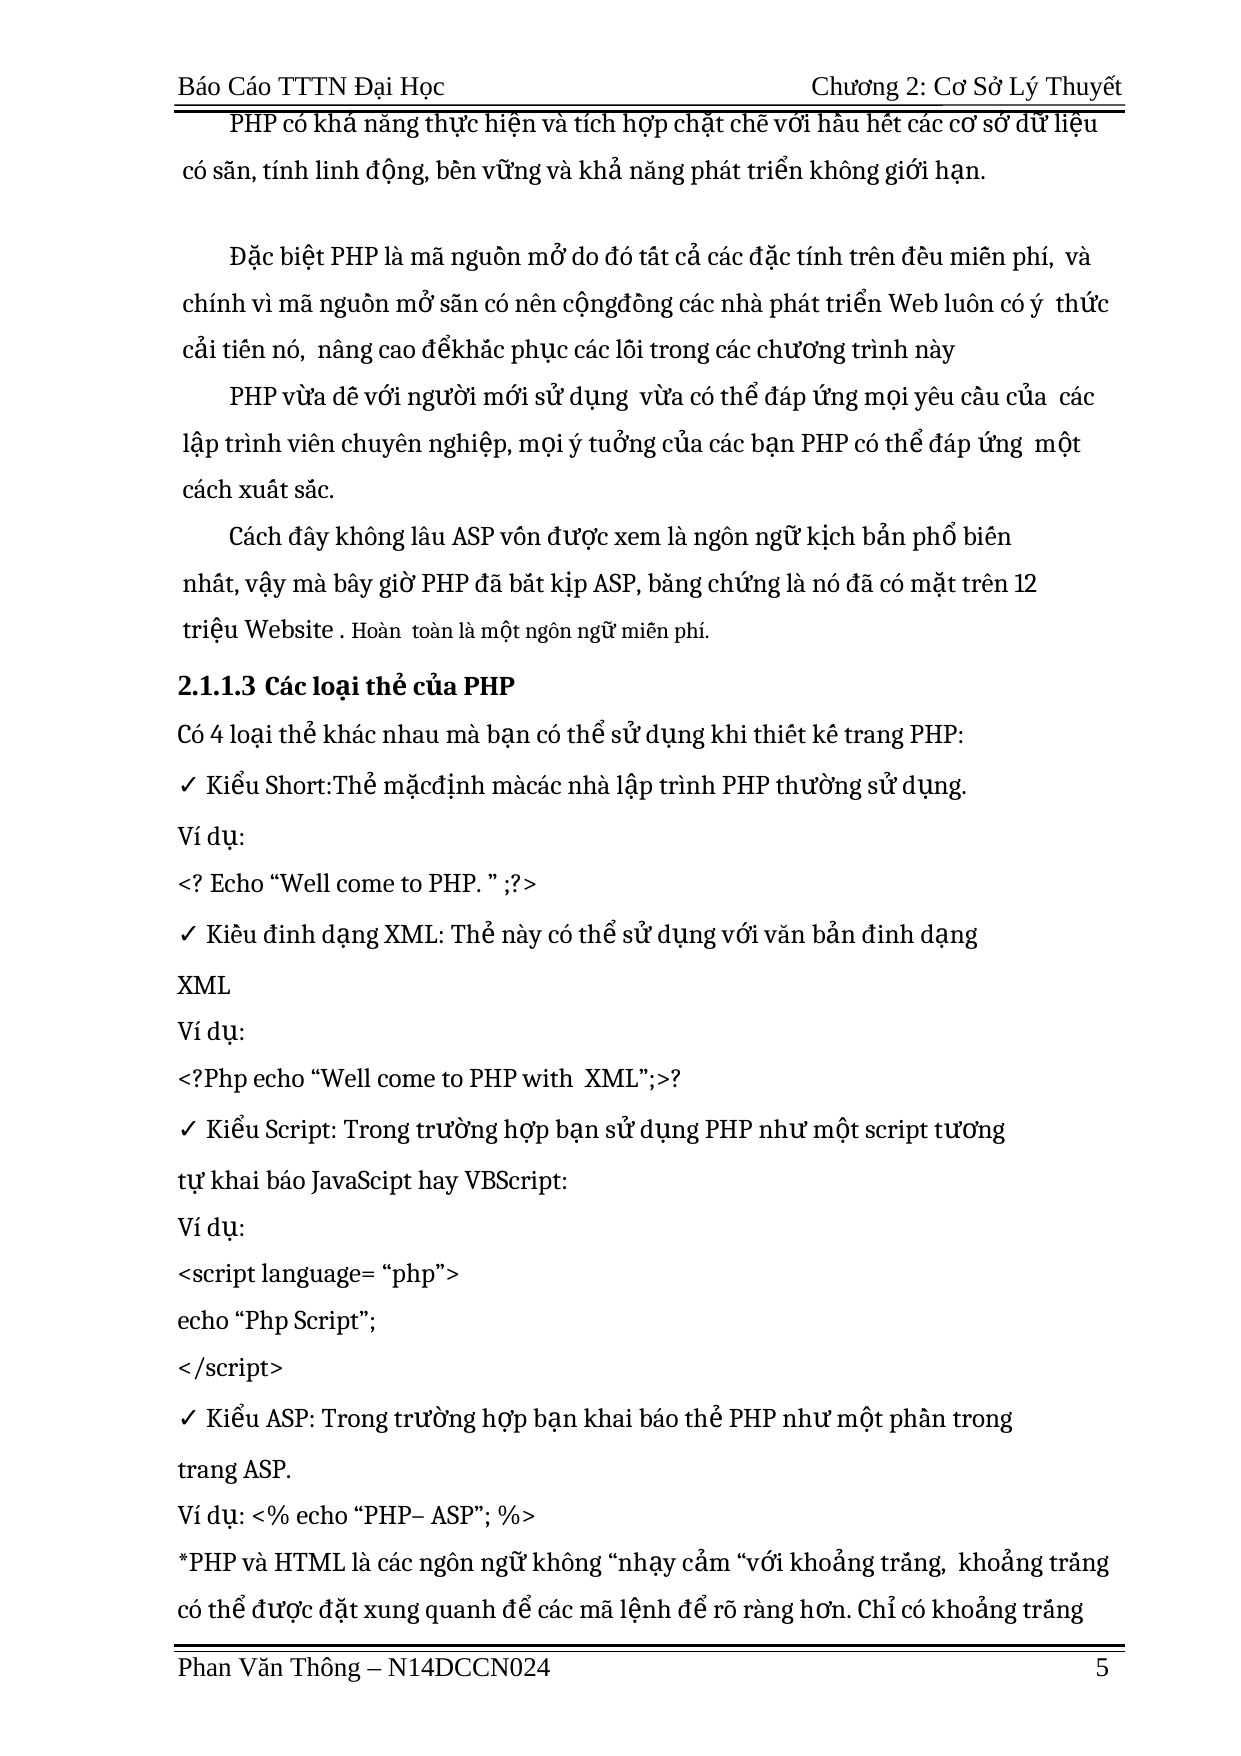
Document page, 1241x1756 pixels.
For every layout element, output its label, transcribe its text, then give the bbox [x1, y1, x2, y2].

text XML [177, 970, 1213, 1001]
text PHP có khả năng thực hiện và tích hợp chặt chẽ với hầu hết các cơ sở dữ liệu có sẵn, tính linh động, bền vững và khả năng phát triển không giới hạn. [182, 108, 1128, 186]
text ✓ Kiều đinh dạng XML: Thẻ này có thể sử dụng với văn bản đinh dạng [177, 914, 1213, 951]
text <?Php echo “Well come to PHP with XML”;>? [177, 1063, 1213, 1094]
text trang ASP. [177, 1454, 1213, 1485]
text echo “Php Script”; [177, 1305, 1213, 1336]
text Đặc biệt PHP là mã nguồn mở do đó tất cả các đặc tính trên đều miễn phí, và chính vì mã nguồn mở sẵn có nên cộngđồng các nhà phát triển Web luôn có ý thức cải tiến nó, nâng cao đểkhắc phục các lỗi trong các chương trình này [182, 241, 1128, 366]
text ✓ Kiểu Short:Thẻ mặcđịnh màcác nhà lập trình PHP thường sử dụng. [177, 766, 1213, 803]
text Có 4 loại thẻ khác nhau mà bạn có thể sử dụng khi thiết kế trang PHP: [177, 719, 1213, 750]
subtitle Các loại thẻ của PHP [177, 668, 1213, 702]
text <? Echo “Well come to PHP. ” ;?> [177, 868, 1213, 899]
text </script> [177, 1352, 1213, 1383]
text Ví dụ: [177, 821, 1213, 852]
text ✓ Kiểu Script: Trong trường hợp bạn sử dụng PHP như một script tương [177, 1110, 1213, 1147]
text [177, 1547, 1128, 1625]
text Ví dụ: [177, 1016, 1213, 1047]
text <script language= “php”> [177, 1258, 1213, 1289]
text triệu Website . Hoàn toàn là một ngôn ngữ miễn phí. [182, 614, 1128, 646]
text tự khai báo JavaScipt hay VBScript: [177, 1165, 1213, 1196]
text Ví dụ: [177, 1212, 1213, 1243]
text Ví dụ: <% echo “PHP– ASP”; %> [177, 1500, 1213, 1531]
text Cách đây không lâu ASP vốn được xem là ngôn ngữ kịch bản phổ biến [182, 521, 1128, 552]
text nhất, vậy mà bây giờ PHP đã bắt kịp ASP, bằng chứng là nó đã có mặt trên 12 [182, 568, 1128, 599]
text ✓ Kiểu ASP: Trong trường hợp bạn khai báo thẻ PHP như một phần trong [177, 1398, 1213, 1435]
text PHP vừa dễ với người mới sử dụng vừa có thể đáp ứng mọi yêu cầu của các lập trình viên chuyên nghiệp, mọi ý tuởng của các bạn PHP có thể đáp ứng một cách xuất sắc. [182, 381, 1128, 506]
